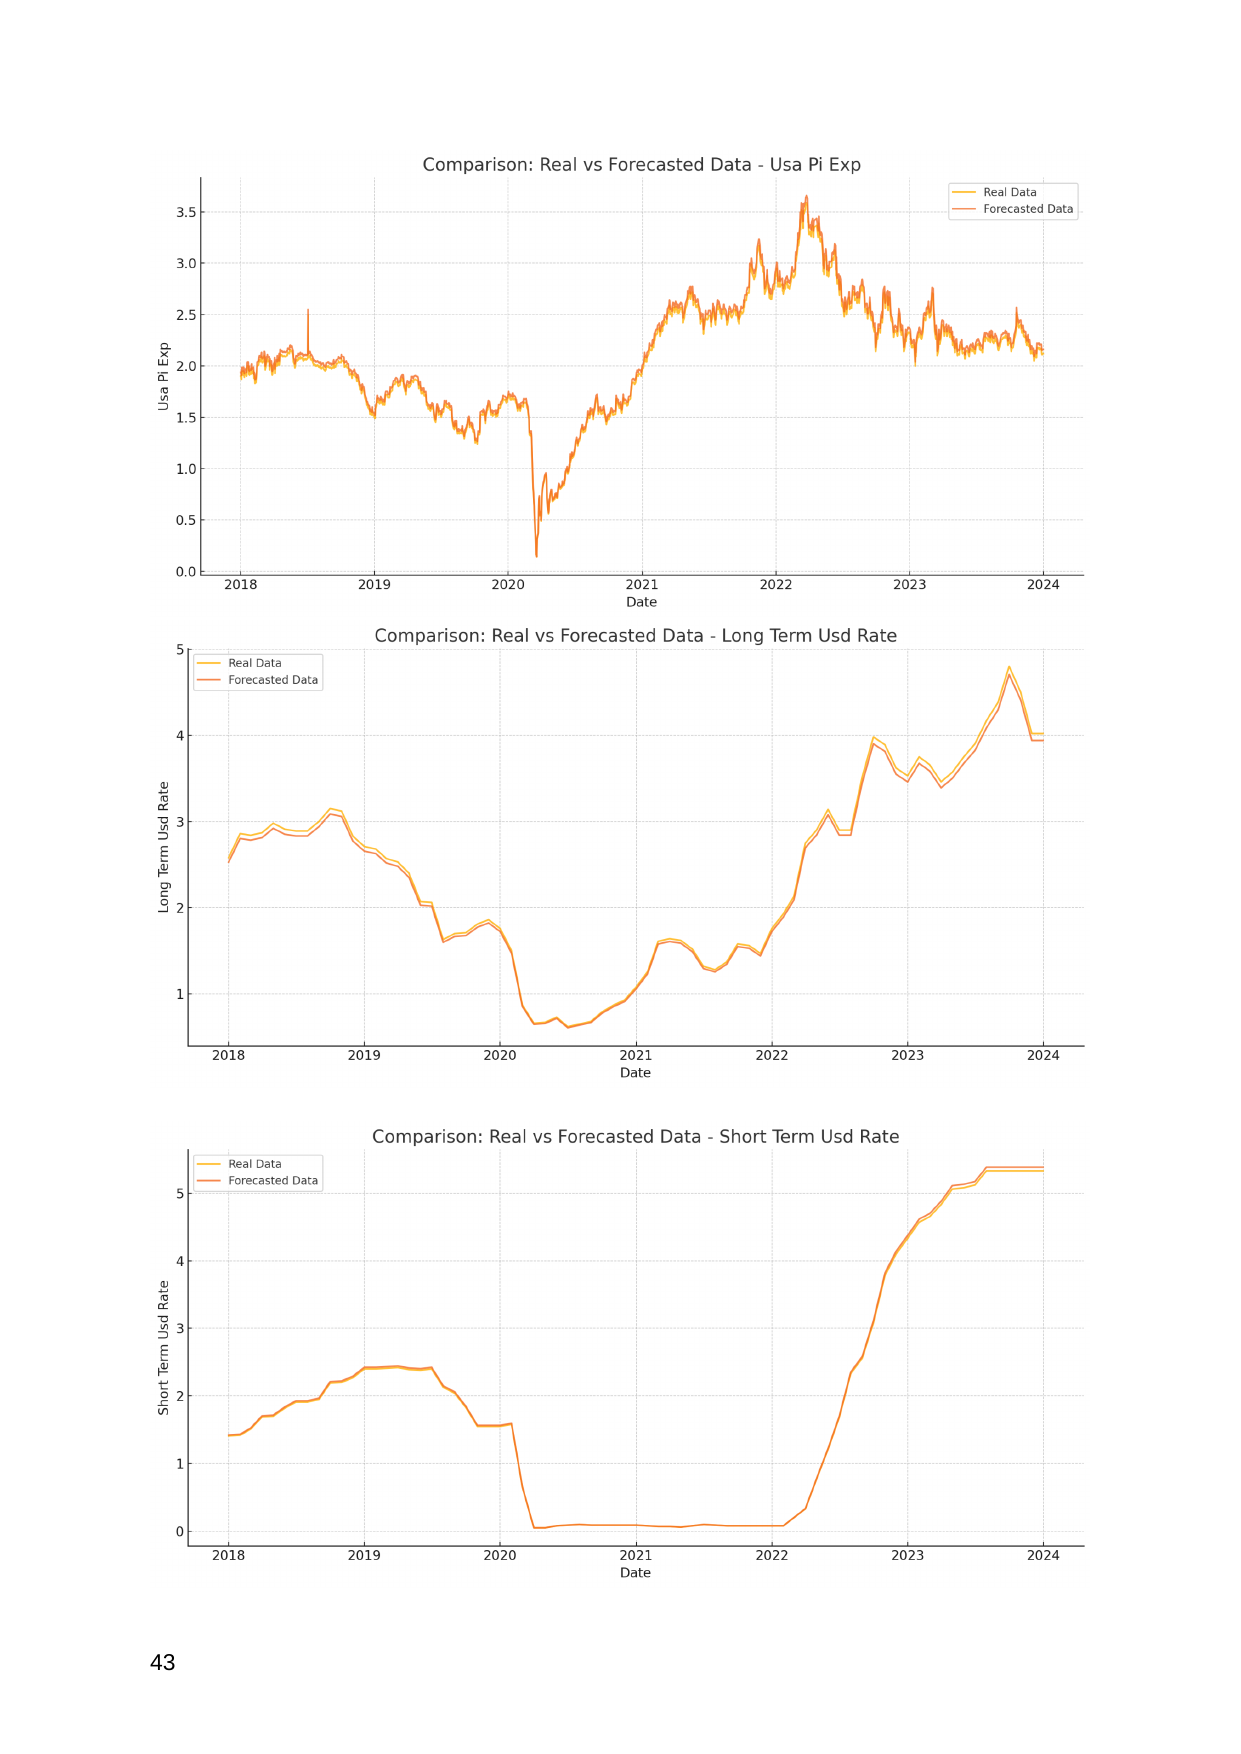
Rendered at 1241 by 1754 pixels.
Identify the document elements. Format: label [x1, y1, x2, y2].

picture [150, 620, 1091, 1088]
picture [150, 1121, 1091, 1588]
picture [150, 150, 1091, 617]
